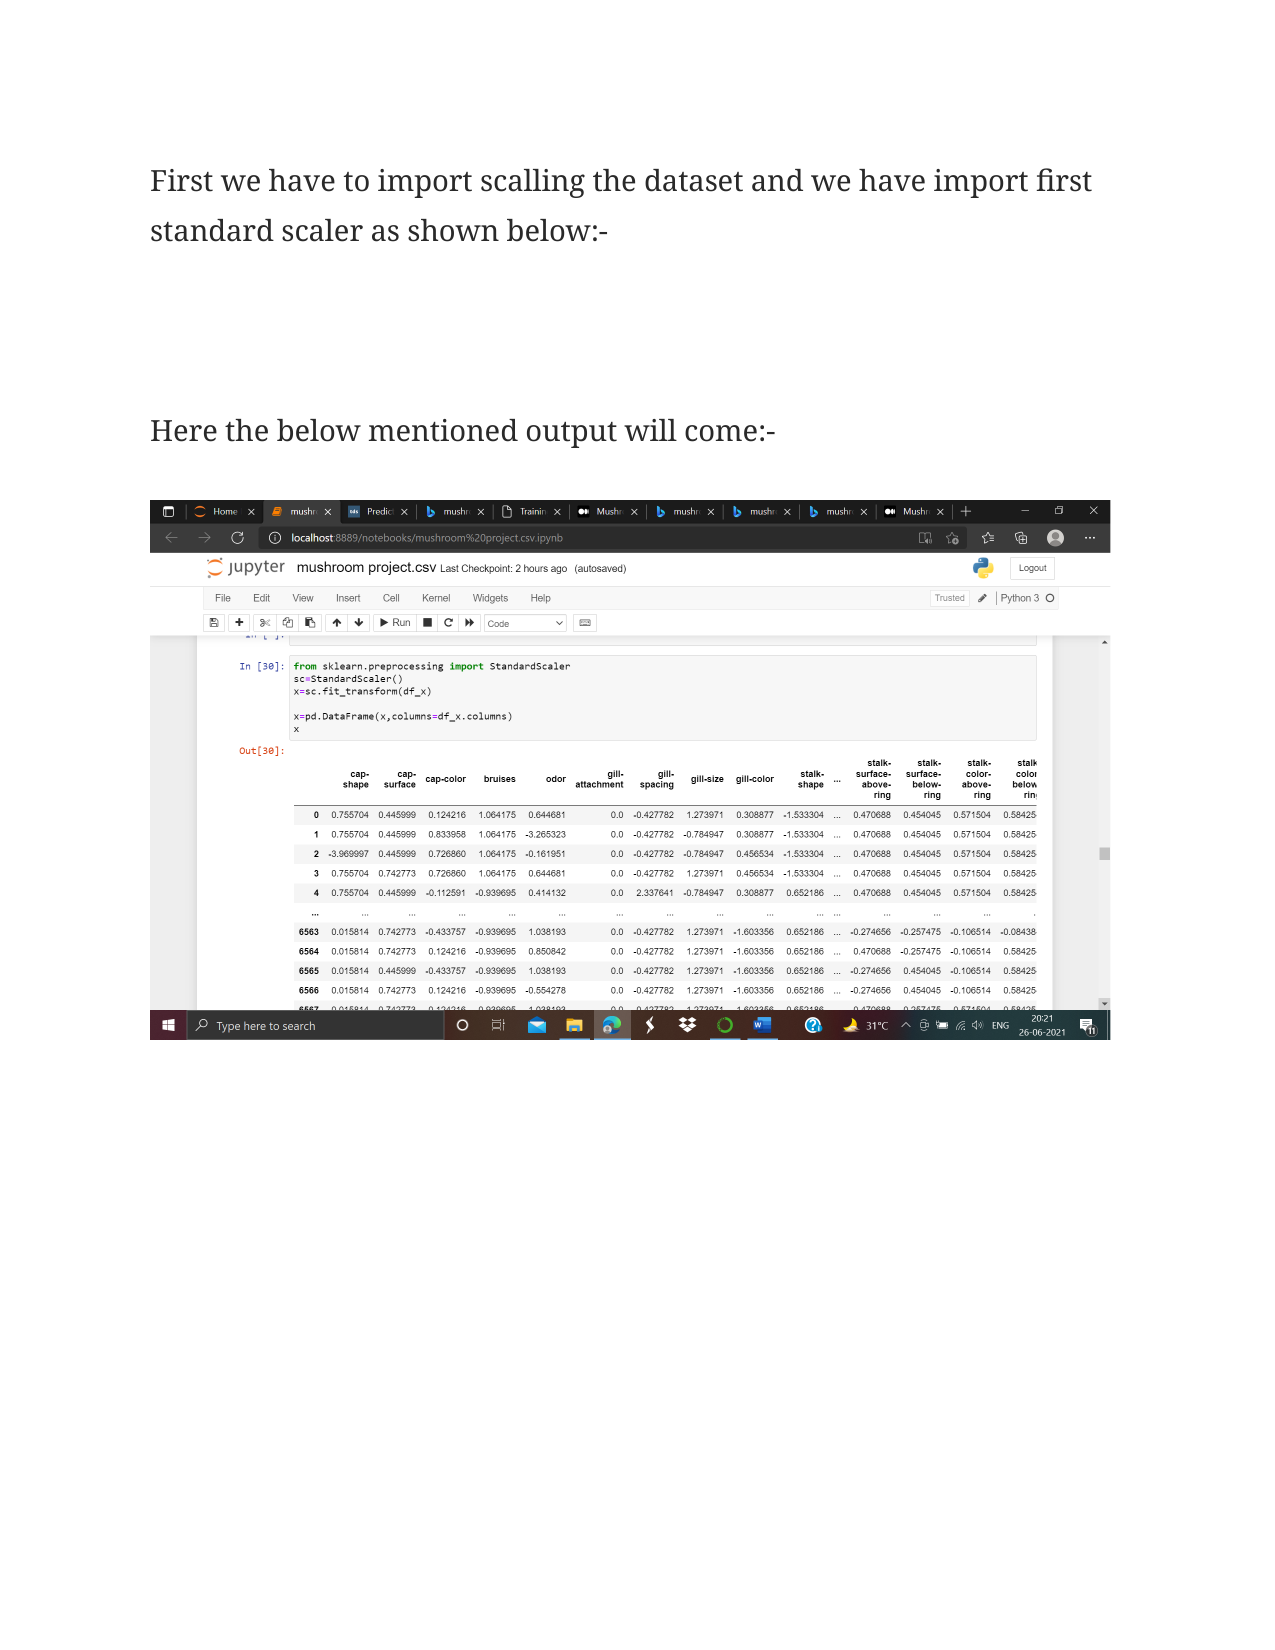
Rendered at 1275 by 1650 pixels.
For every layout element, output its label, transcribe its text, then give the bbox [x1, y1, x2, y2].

text First we have to import scalling the dataset and we have import first standard scaler as shown below:- [150, 150, 1125, 250]
picture [150, 500, 1111, 1040]
text Here the below mentioned output will come:- [150, 400, 1125, 450]
